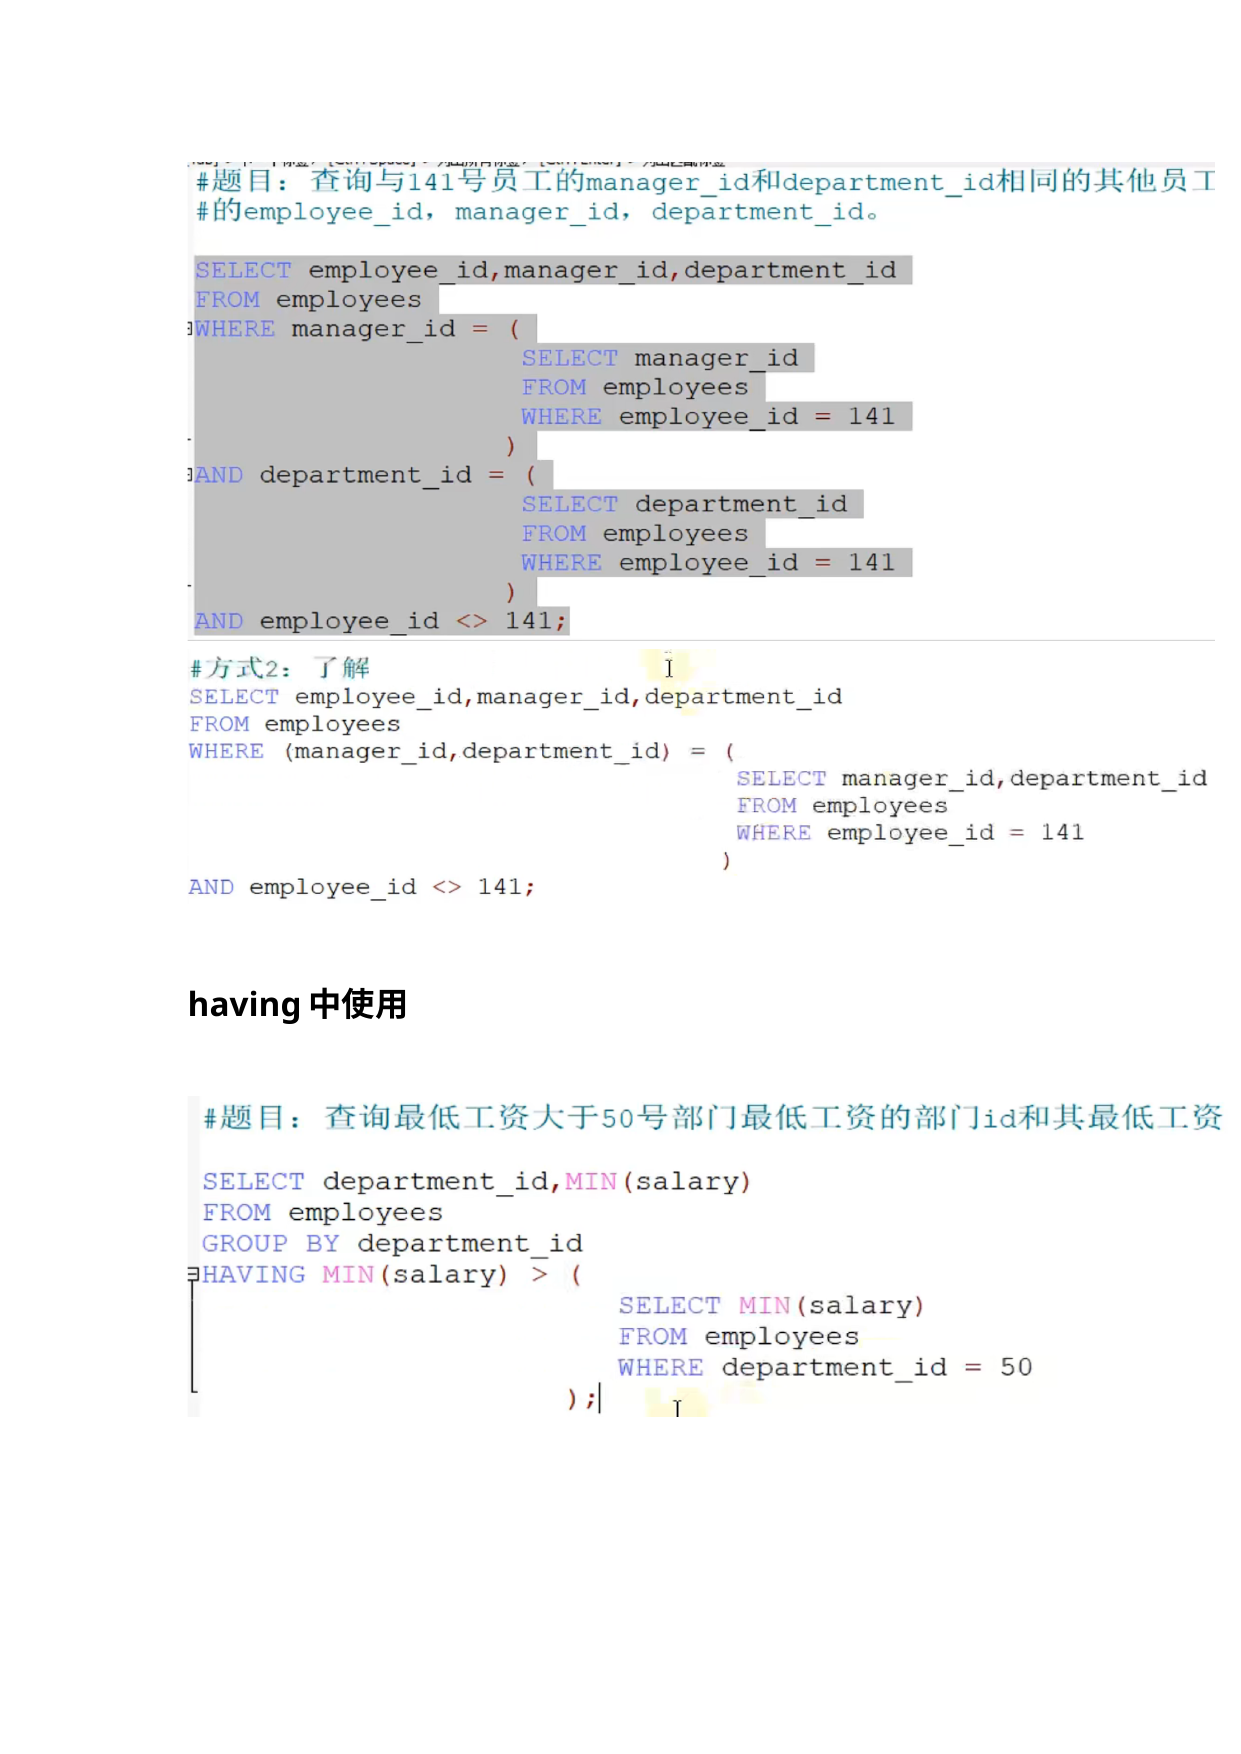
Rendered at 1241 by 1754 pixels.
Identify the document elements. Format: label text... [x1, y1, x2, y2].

picture [187, 1096, 1228, 1417]
picture [187, 649, 1213, 904]
picture [187, 162, 1215, 641]
subtitle having中使用 [187, 969, 1053, 1034]
